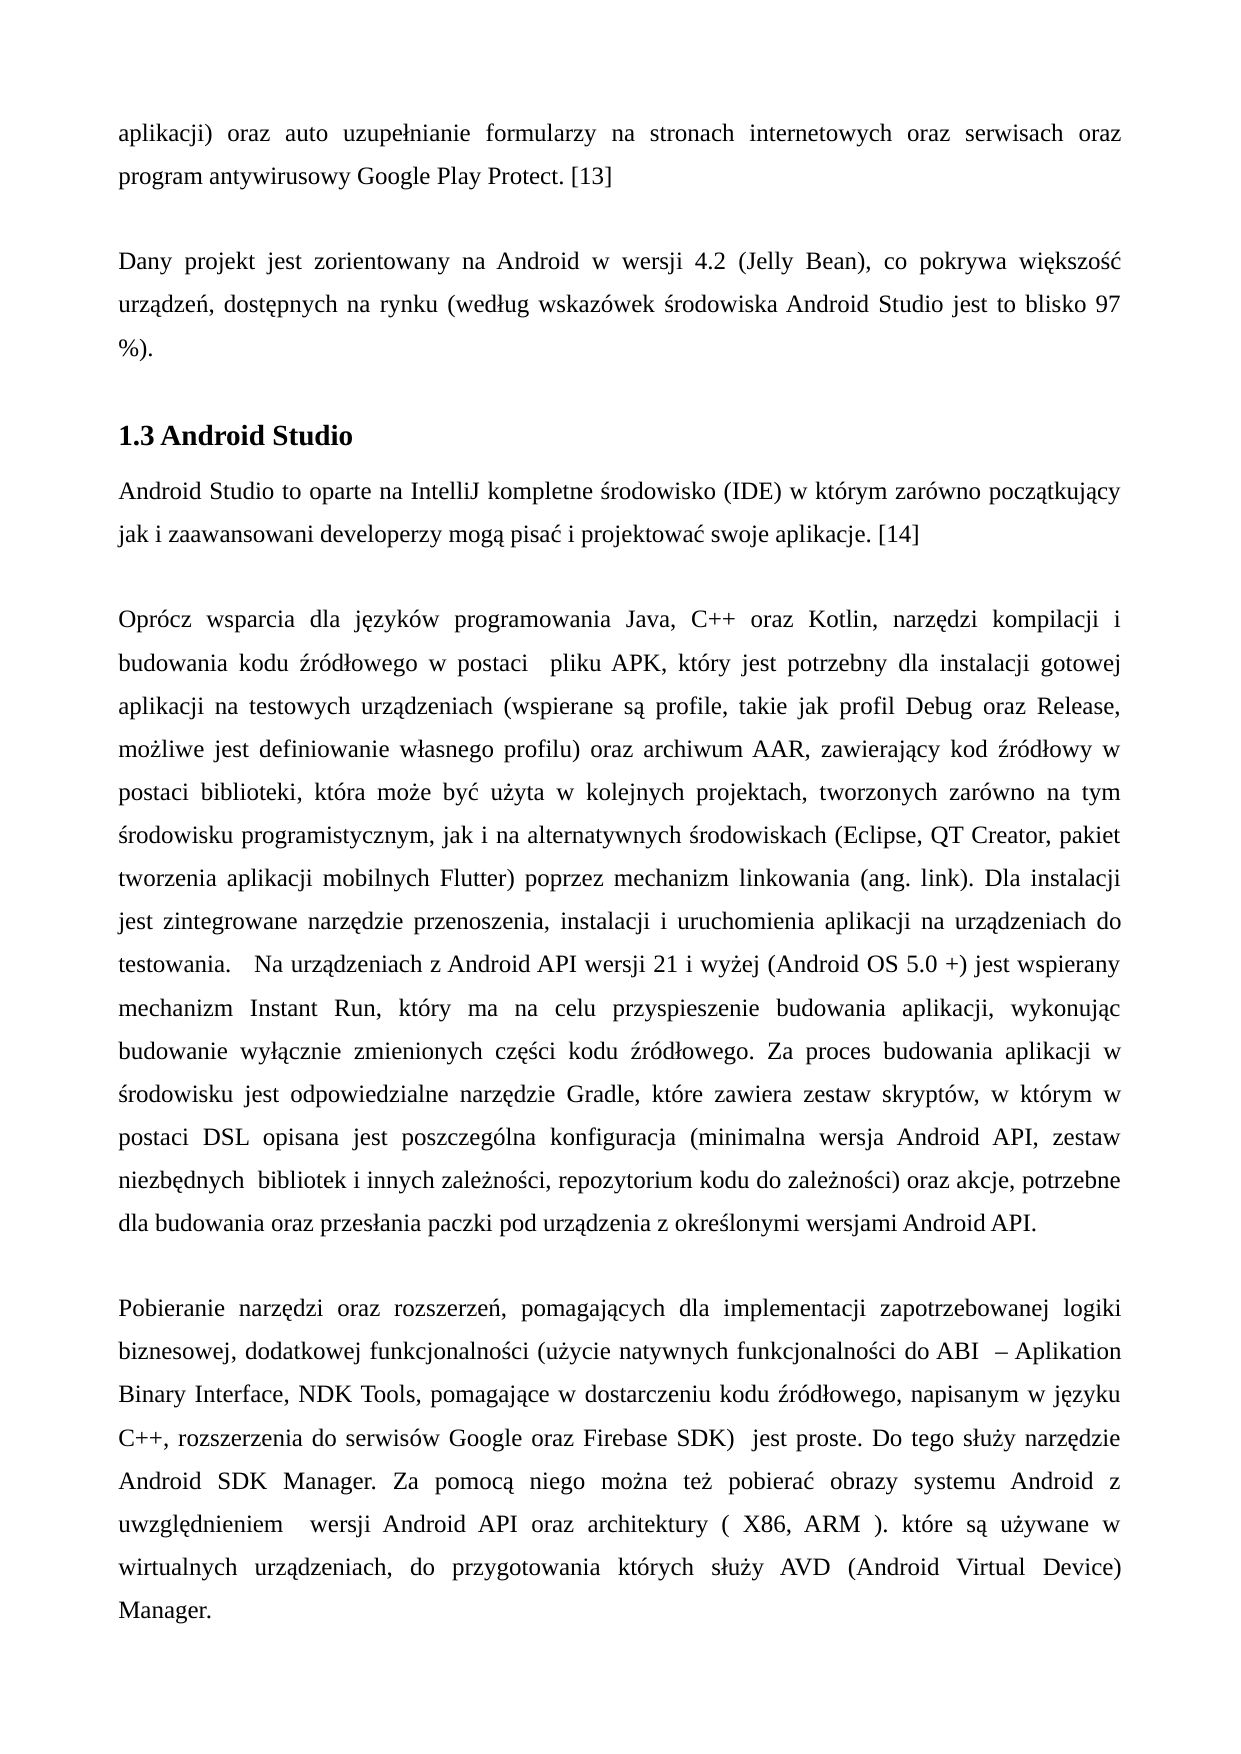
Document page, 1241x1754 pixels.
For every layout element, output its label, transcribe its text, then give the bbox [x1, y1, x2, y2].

text Dany projekt jest zorientowany na Android w wersji 4.2 (Jelly Bean), co pokrywa większość urządzeń, dostępnych na rynku (według wskazówek środowiska Android Studio jest to blisko 97 %). [118, 246, 1122, 361]
text Android Studio to oparte na IntelliJ kompletne środowisko (IDE) w którym zarówno początkujący jak i zaawansowani developerzy mogą pisać i projektować swoje aplikacje. [14] [118, 476, 1122, 548]
text 1.3 Android Studio [118, 418, 1122, 451]
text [118, 118, 1122, 190]
text Oprócz wsparcia dla języków programowania Java, C++ oraz Kotlin, narzędzi kompilacji i budowania kodu źródłowego w postaci pliku APK, który jest potrzebny dla instalacji gotowej aplikacji na testowych urządzeniach (wspierane są profile, takie jak profil Debug oraz Release, możliwe jest definiowanie własnego profilu) oraz archiwum AAR, zawierający kod źródłowy w postaci biblioteki, która może być użyta w kolejnych projektach, tworzonych zarówno na tym środowisku programistycznym, jak i na alternatywnych środowiskach (Eclipse, QT Creator, pakiet tworzenia aplikacji mobilnych Flutter) poprzez mechanizm linkowania (ang. link). Dla instalacji jest zintegrowane narzędzie przenoszenia, instalacji i uruchomienia aplikacji na urządzeniach do testowania. Na urządzeniach z Android API wersji 21 i wyżej (Android OS 5.0 +) jest wspierany mechanizm Instant Run, który ma na celu przyspieszenie budowania aplikacji, wykonując budowanie wyłącznie zmienionych części kodu źródłowego. Za proces budowania aplikacji w środowisku jest odpowiedzialne narzędzie Gradle, które zawiera zestaw skryptów, w którym w postaci DSL opisana jest poszczególna konfiguracja (minimalna wersja Android API, zestaw niezbędnych bibliotek i innych zależności, repozytorium kodu do zależności) oraz akcje, potrzebne dla budowania oraz przesłania paczki pod urządzenia z określonymi wersjami Android API. [118, 604, 1122, 1237]
text Pobieranie narzędzi oraz rozszerzeń, pomagających dla implementacji zapotrzebowanej logiki biznesowej, dodatkowej funkcjonalności (użycie natywnych funkcjonalności do ABI – Aplikation Binary Interface, NDK Tools, pomagające w dostarczeniu kodu źródłowego, napisanym w języku C++, rozszerzenia do serwisów Google oraz Firebase SDK) jest proste. Do tego służy narzędzie Android SDK Manager. Za pomocą niego można też pobierać obrazy systemu Android z uwzględnieniem wersji Android API oraz architektury ( X86, ARM ). które są używane w wirtualnych urządzeniach, do przygotowania których służy AVD (Android Virtual Device) Manager. [118, 1293, 1122, 1624]
